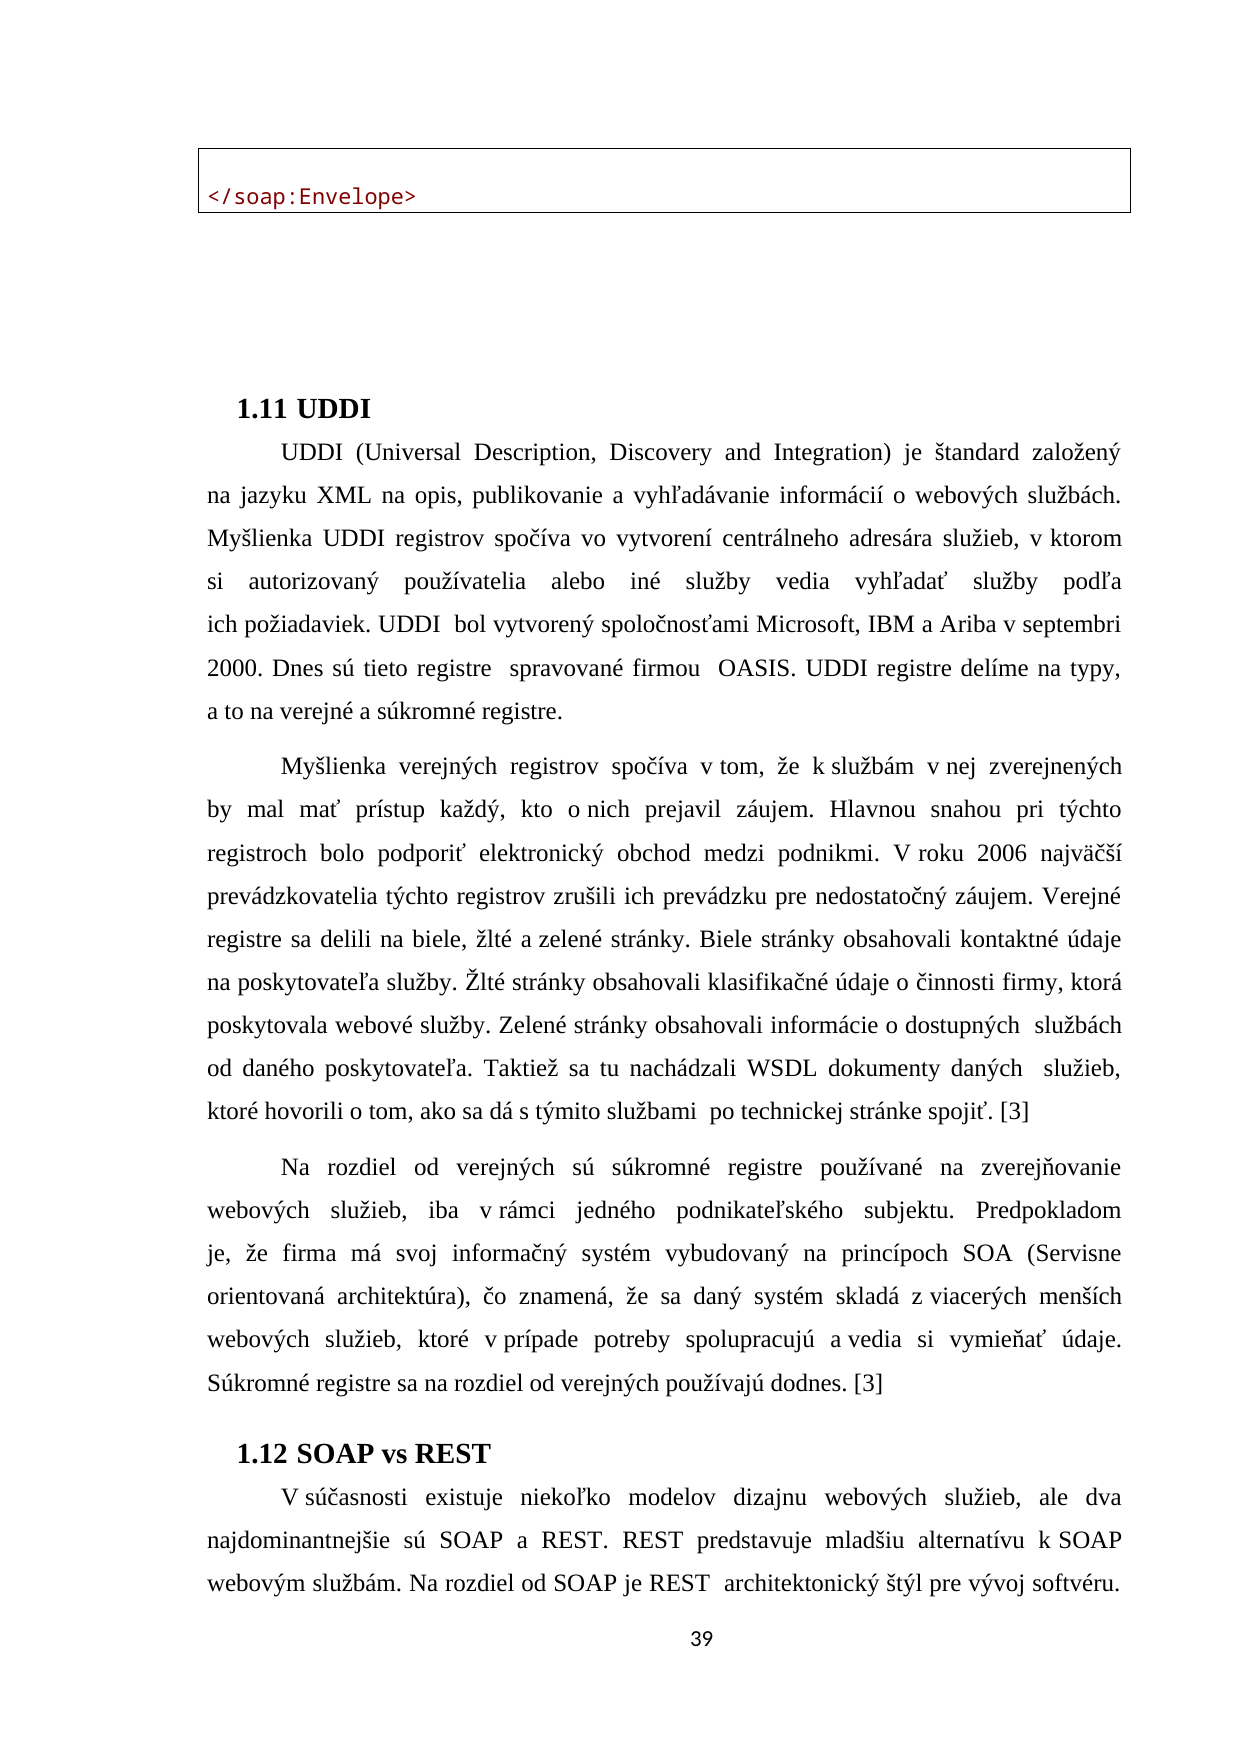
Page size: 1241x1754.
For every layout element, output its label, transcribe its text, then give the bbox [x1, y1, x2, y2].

text </soap:Envelope> [199, 177, 1130, 212]
text Myšlienka verejných registrov spočíva v tom, že k službám v nej zverejnených by mal mať prístup každý, kto o nich prejavil záujem. Hlavnou snahou pri týchto registroch bolo podporiť elektronický obchod medzi podnikmi. V roku 2006 najväčší prevádzkovatelia týchto registrov zrušili ich prevádzku pre nedostatočný záujem. Verejné registre sa delili na biele, žlté a zelené stránky. Biele stránky obsahovali kontaktné údaje na poskytovateľa služby. Žlté stránky obsahovali klasifikačné údaje o činnosti firmy, ktorá poskytovala webové služby. Zelené stránky obsahovali informácie o dostupných službách od daného poskytovateľa. Taktiež sa tu nachádzali WSDL dokumenty daných služieb, ktoré hovorili o tom, ako sa dá s týmito službami po technickej stránke spojiť. [207, 751, 1122, 1125]
text Na rozdiel od verejných sú súkromné registre používané na zverejňovanie webových služieb, iba v rámci jedného podnikateľského subjektu. Predpokladom je, že firma má svoj informačný systém vybudovaný na princípoch SOA (Servisne orientovaná architektúra), čo znamená, že sa daný systém skladá z viacerých menších webových služieb, ktoré v prípade potreby spolupracujú a vedia si vymieňať údaje. Súkromné registre sa na rozdiel od verejných používajú dodnes. [207, 1152, 1122, 1396]
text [207, 1482, 1122, 1597]
subtitle SOAP vs REST [236, 1436, 1122, 1469]
subtitle UDDI [236, 391, 1122, 424]
text UDDI (Universal Description, Discovery and Integration) je štandard založený na jazyku XML na opis, publikovanie a vyhľadávanie informácií o webových službách. Myšlienka UDDI registrov spočíva vo vytvorení centrálneho adresára služieb, v ktorom si autorizovaný používatelia alebo iné služby vedia vyhľadať služby podľa ich požiadaviek. UDDI bol vytvorený spoločnosťami Microsoft, IBM a Ariba v septembri 2000. Dnes sú tieto registre spravované firmou OASIS. UDDI registre delíme na typy, a to na verejné a súkromné registre. [207, 437, 1122, 724]
